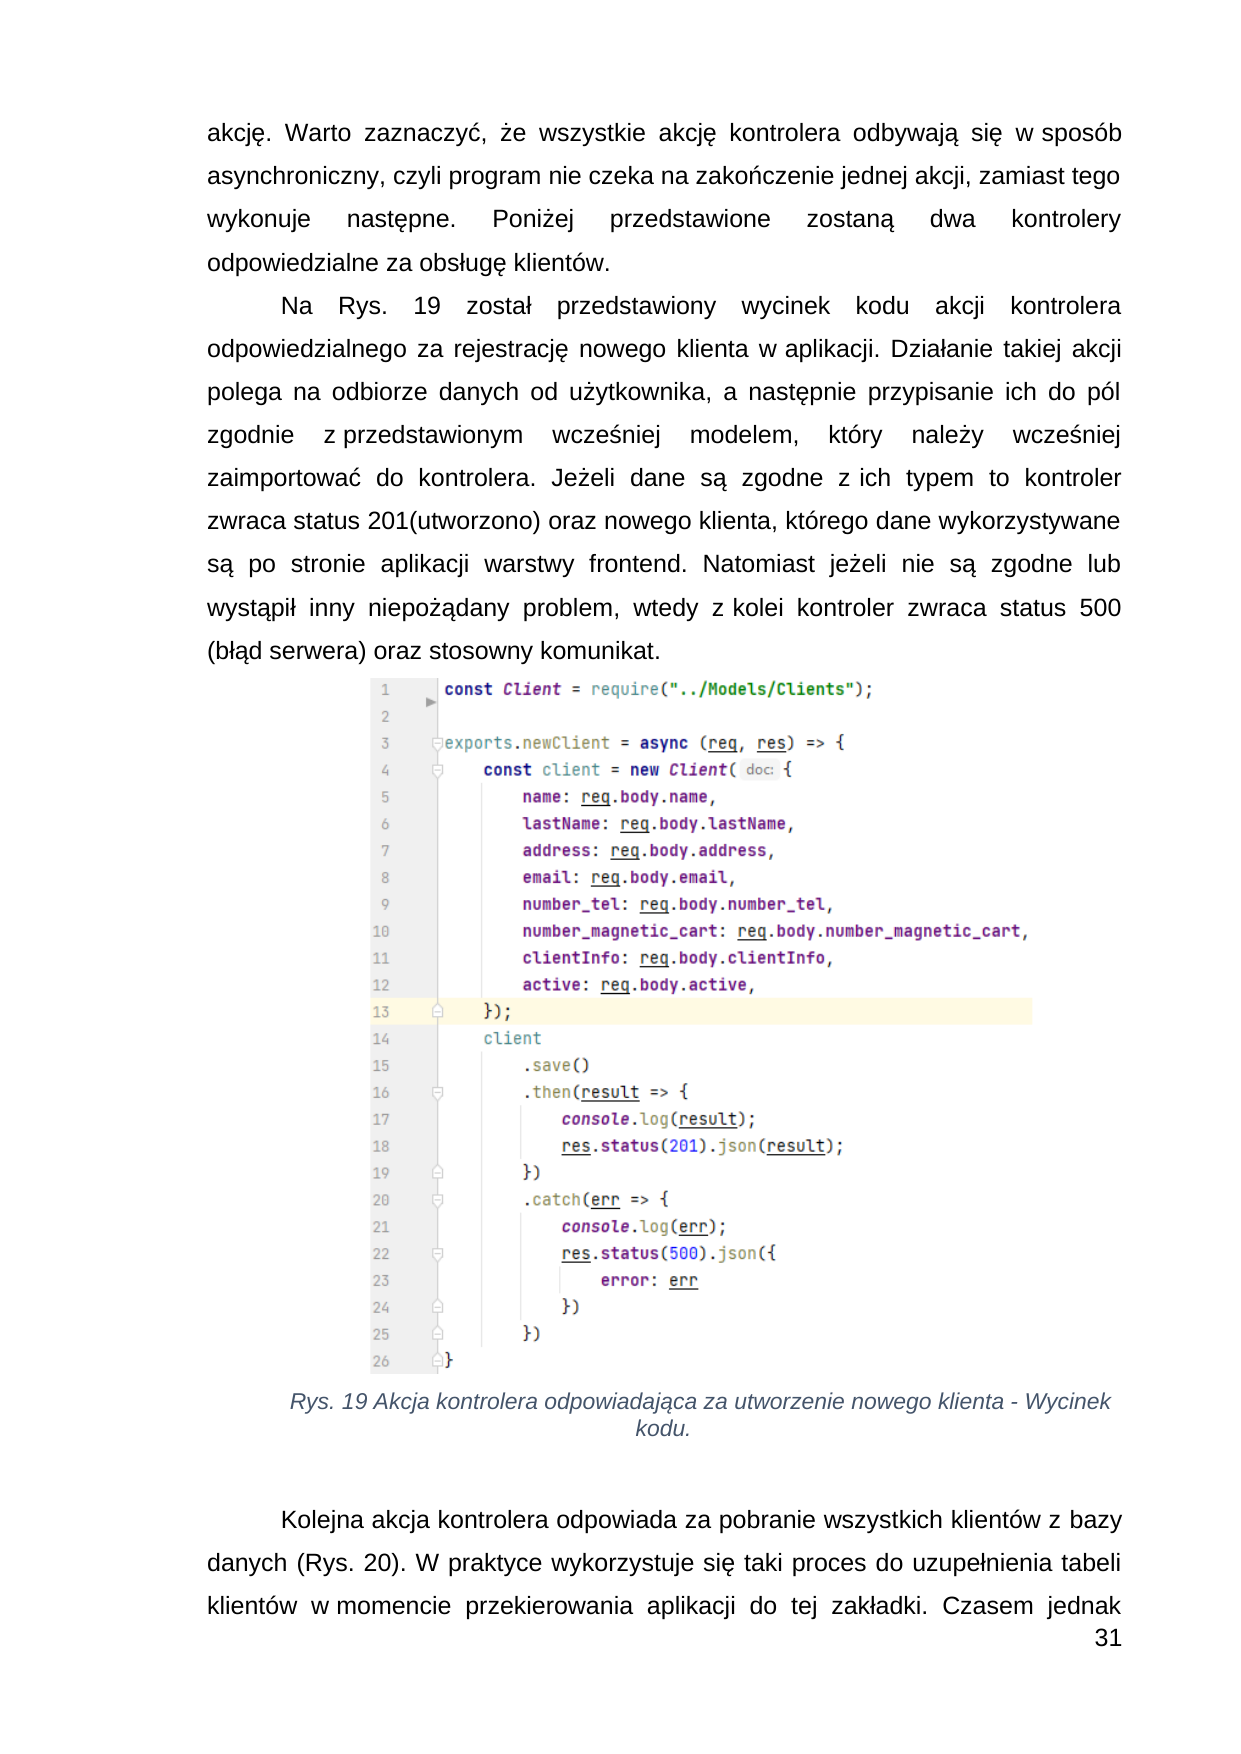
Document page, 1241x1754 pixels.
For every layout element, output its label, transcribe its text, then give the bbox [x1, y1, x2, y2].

picture [370, 678, 1033, 1374]
text Rys. 19 Akcja kontrolera odpowiadająca za utworzenie nowego klienta - Wycinek kodu. [207, 1388, 1122, 1441]
text Na Rys. 19 został przedstawiony wycinek kodu akcji kontrolera odpowiedzialnego za rejestrację nowego klienta w aplikacji. Działanie takiej akcji polega na odbiorze danych od użytkownika, a następnie przypisanie ich do pól zgodnie z przedstawionym wcześniej modelem, który należy wcześniej zaimportować do kontrolera. Jeżeli dane są zgodne z ich typem to kontroler zwraca status 201(utworzono) oraz nowego klienta, którego dane wykorzystywane są po stronie aplikacji warstwy frontend. Natomiast jeżeli nie są zgodne lub wystąpił inny niepożądany problem, wtedy z kolei kontroler zwraca status 500 (błąd serwera) oraz stosowny komunikat. [207, 291, 1122, 664]
